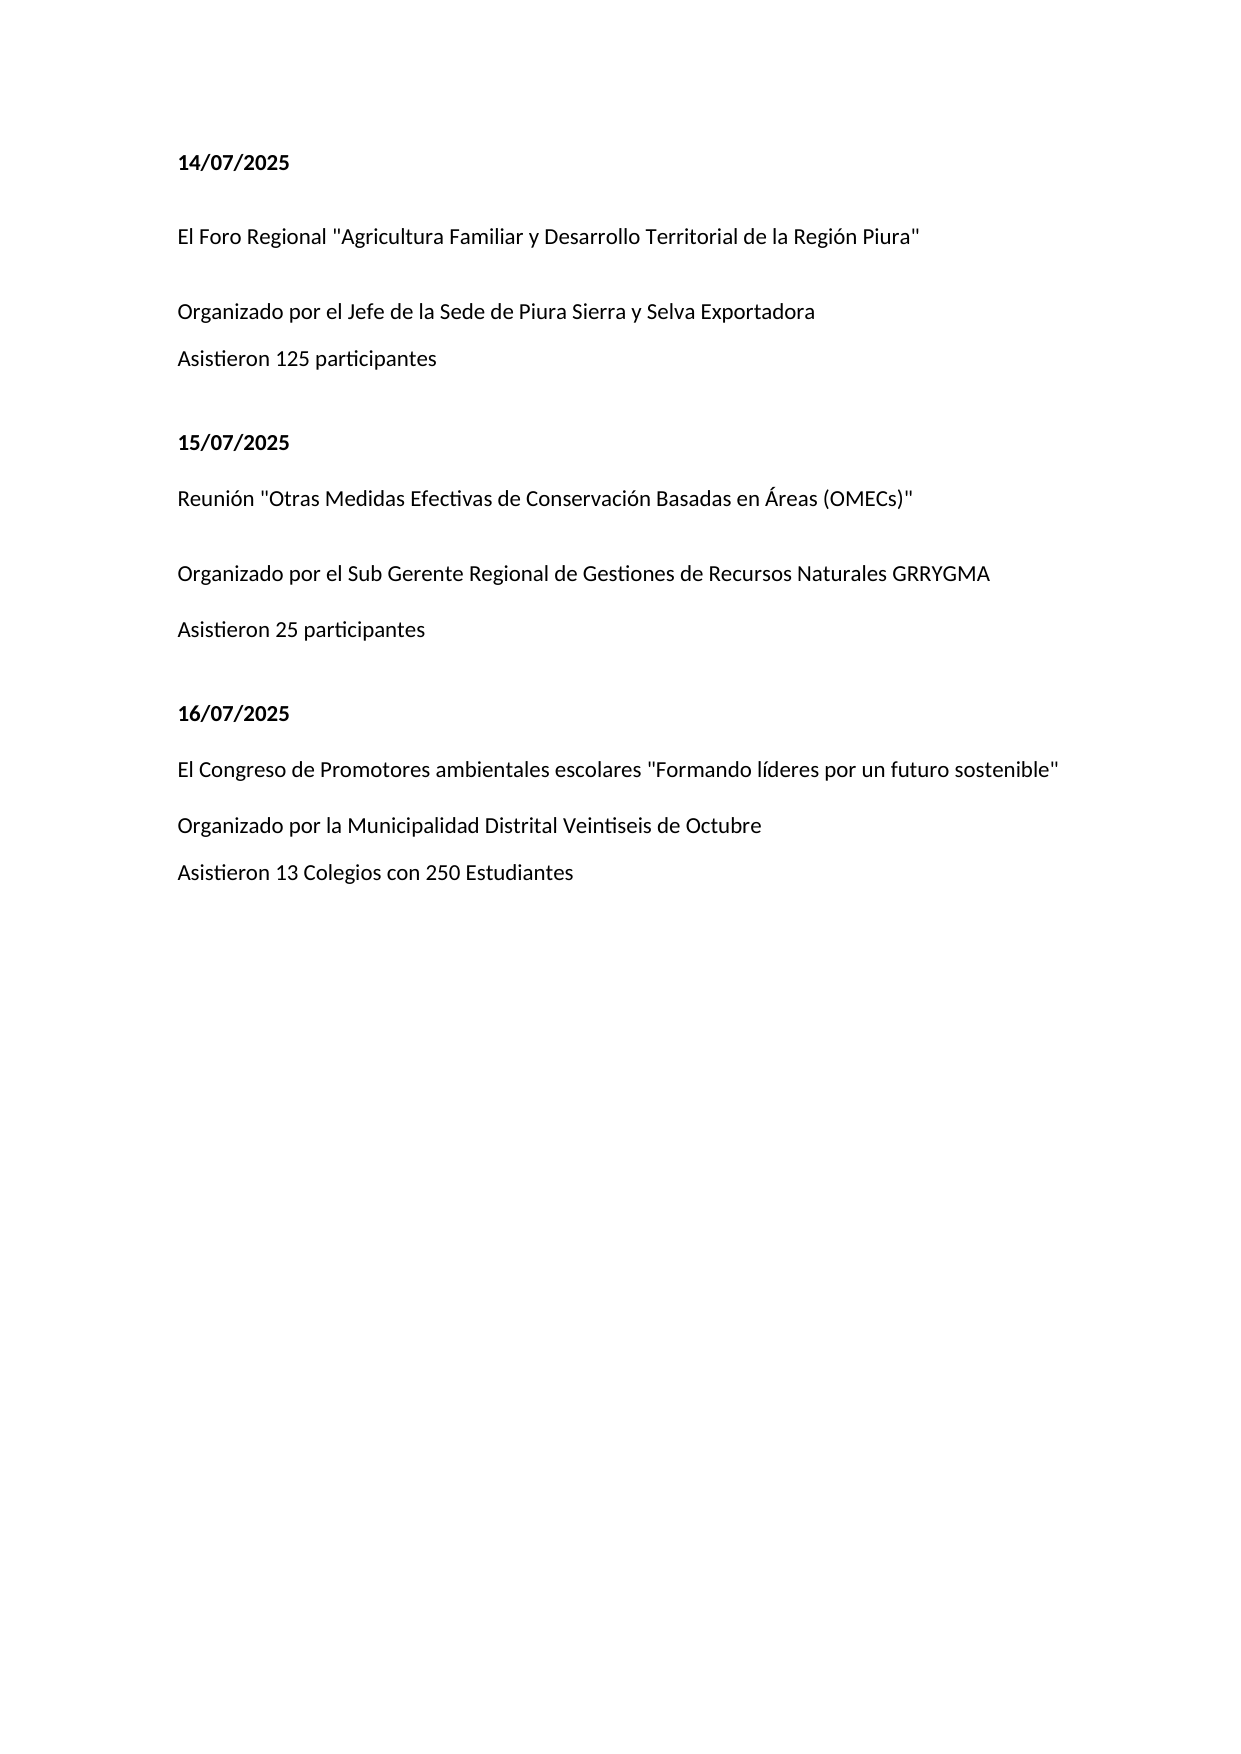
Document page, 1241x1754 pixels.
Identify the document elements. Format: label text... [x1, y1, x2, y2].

text Reunión "Otras Medidas Efectivas de Conservación Basadas en Áreas (OMECs)" [177, 484, 1063, 512]
text Organizado por el Jefe de la Sede de Piura Sierra y Selva Exportadora [177, 297, 1063, 325]
text El Foro Regional "Agricultura Familiar y Desarrollo Territorial de la Región Piura" [177, 222, 1063, 251]
text Asistieron 25 participantes [177, 615, 1063, 643]
text El Congreso de Promotores ambientales escolares "Formando líderes por un futuro sostenible" [177, 755, 1063, 783]
text 14/07/2025 [177, 148, 1063, 176]
text Organizado por la Municipalidad Distrital Veintiseis de Octubre [177, 811, 1063, 839]
text Organizado por el Sub Gerente Regional de Gestiones de Recursos Naturales GRRYGMA [177, 559, 1063, 587]
text 16/07/2025 [177, 699, 1063, 727]
text Asistieron 125 participantes [177, 344, 1063, 372]
text Asistieron 13 Colegios con 250 Estudiantes [177, 858, 1063, 886]
text 15/07/2025 [177, 428, 1063, 456]
